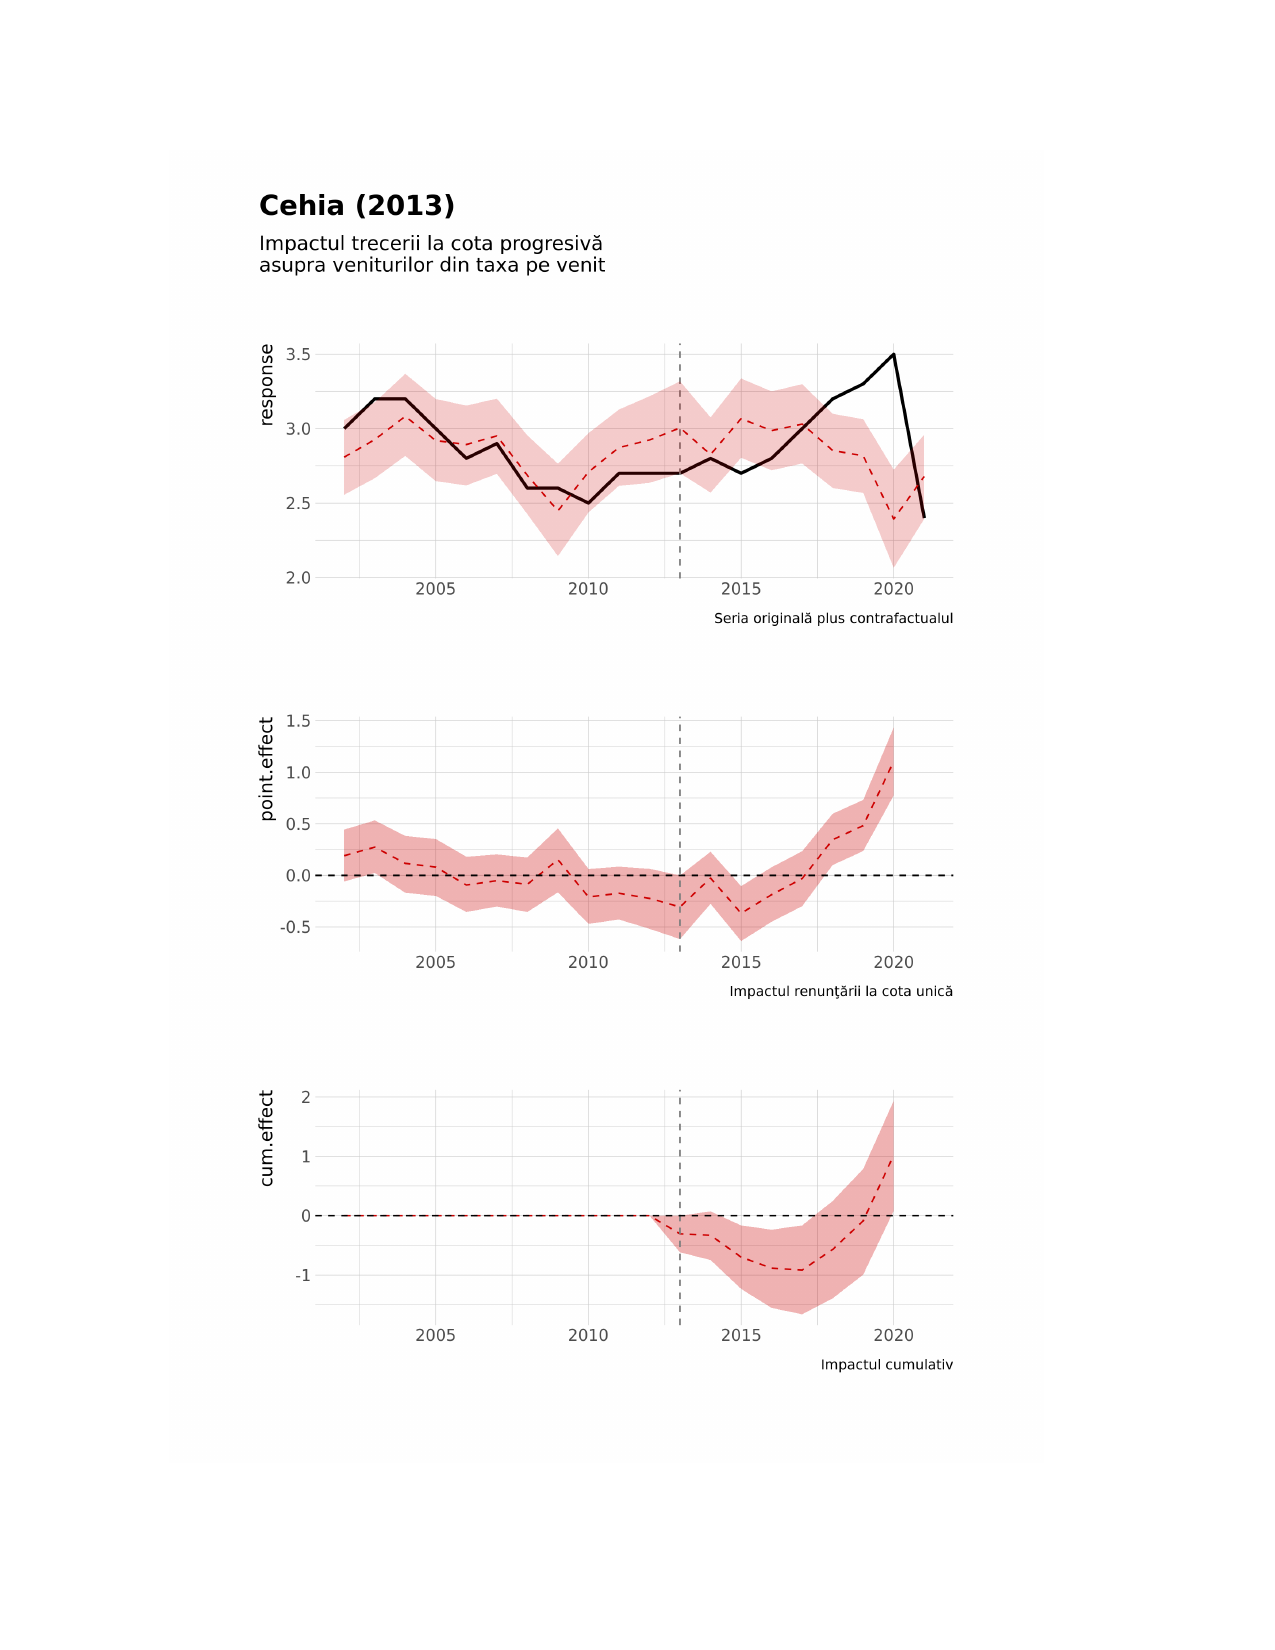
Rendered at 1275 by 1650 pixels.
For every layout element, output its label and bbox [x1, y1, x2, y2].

picture [168, 150, 1044, 1463]
